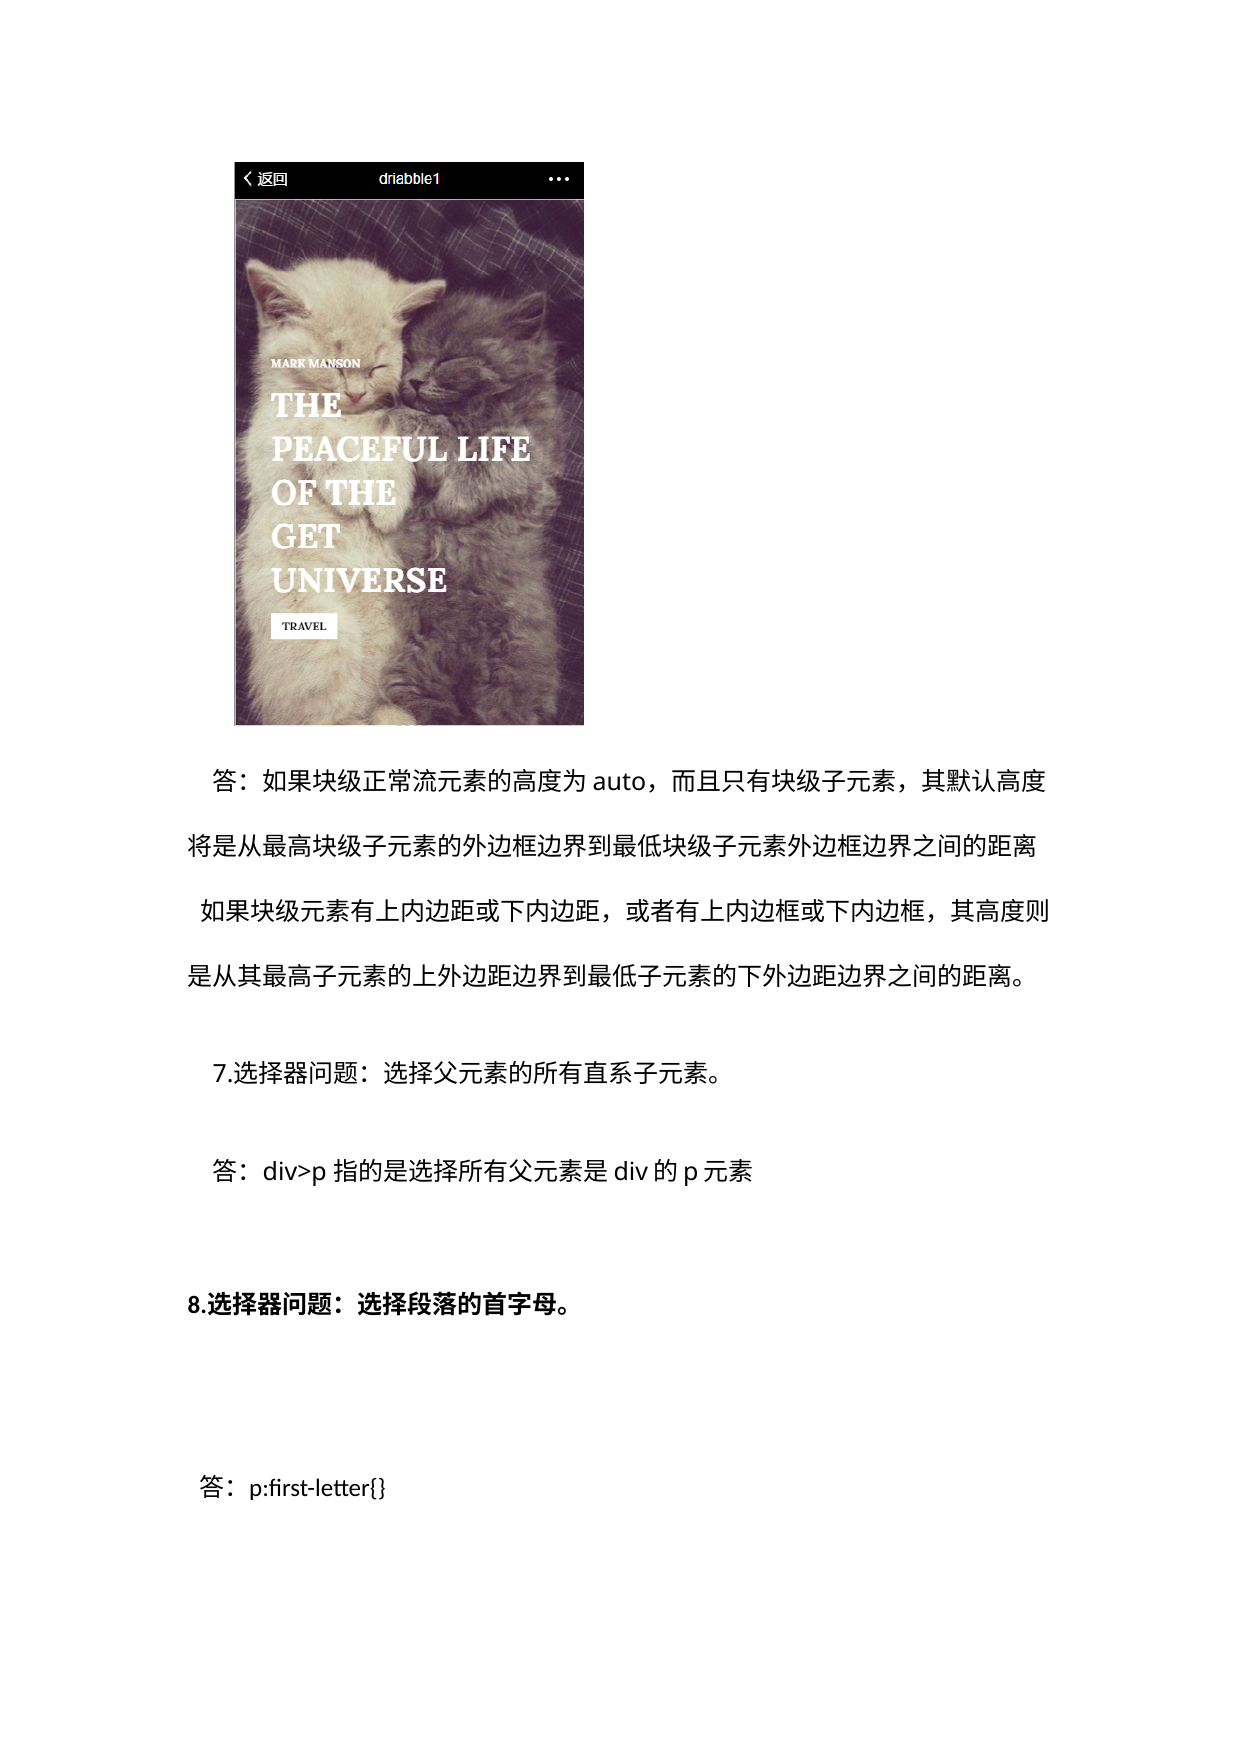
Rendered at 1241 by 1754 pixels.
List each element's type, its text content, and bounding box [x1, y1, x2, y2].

text 答：div>p 指的是选择所有父元素是div的p元素 [187, 1137, 1053, 1202]
text 答：如果块级正常流元素的高度为auto，而且只有块级子元素，其默认高度将是从最高块级子元素的外边框边界到最低块级子元素外边框边界之间的距离 如果块级元素有上内边距或下内边距，或者有上内边框或下内边框，其高度则是从其最高子元素的上外边距边界到最低子元素的下外边距边界之间的距离。 [187, 747, 1053, 1007]
text 7.选择器问题：选择父元素的所有直系子元素。 [187, 1039, 1053, 1104]
text 答：p:first-letter{} [187, 1453, 1053, 1518]
picture [234, 162, 584, 726]
subtitle 8.选择器问题：选择段落的首字母。 [187, 1270, 1053, 1335]
